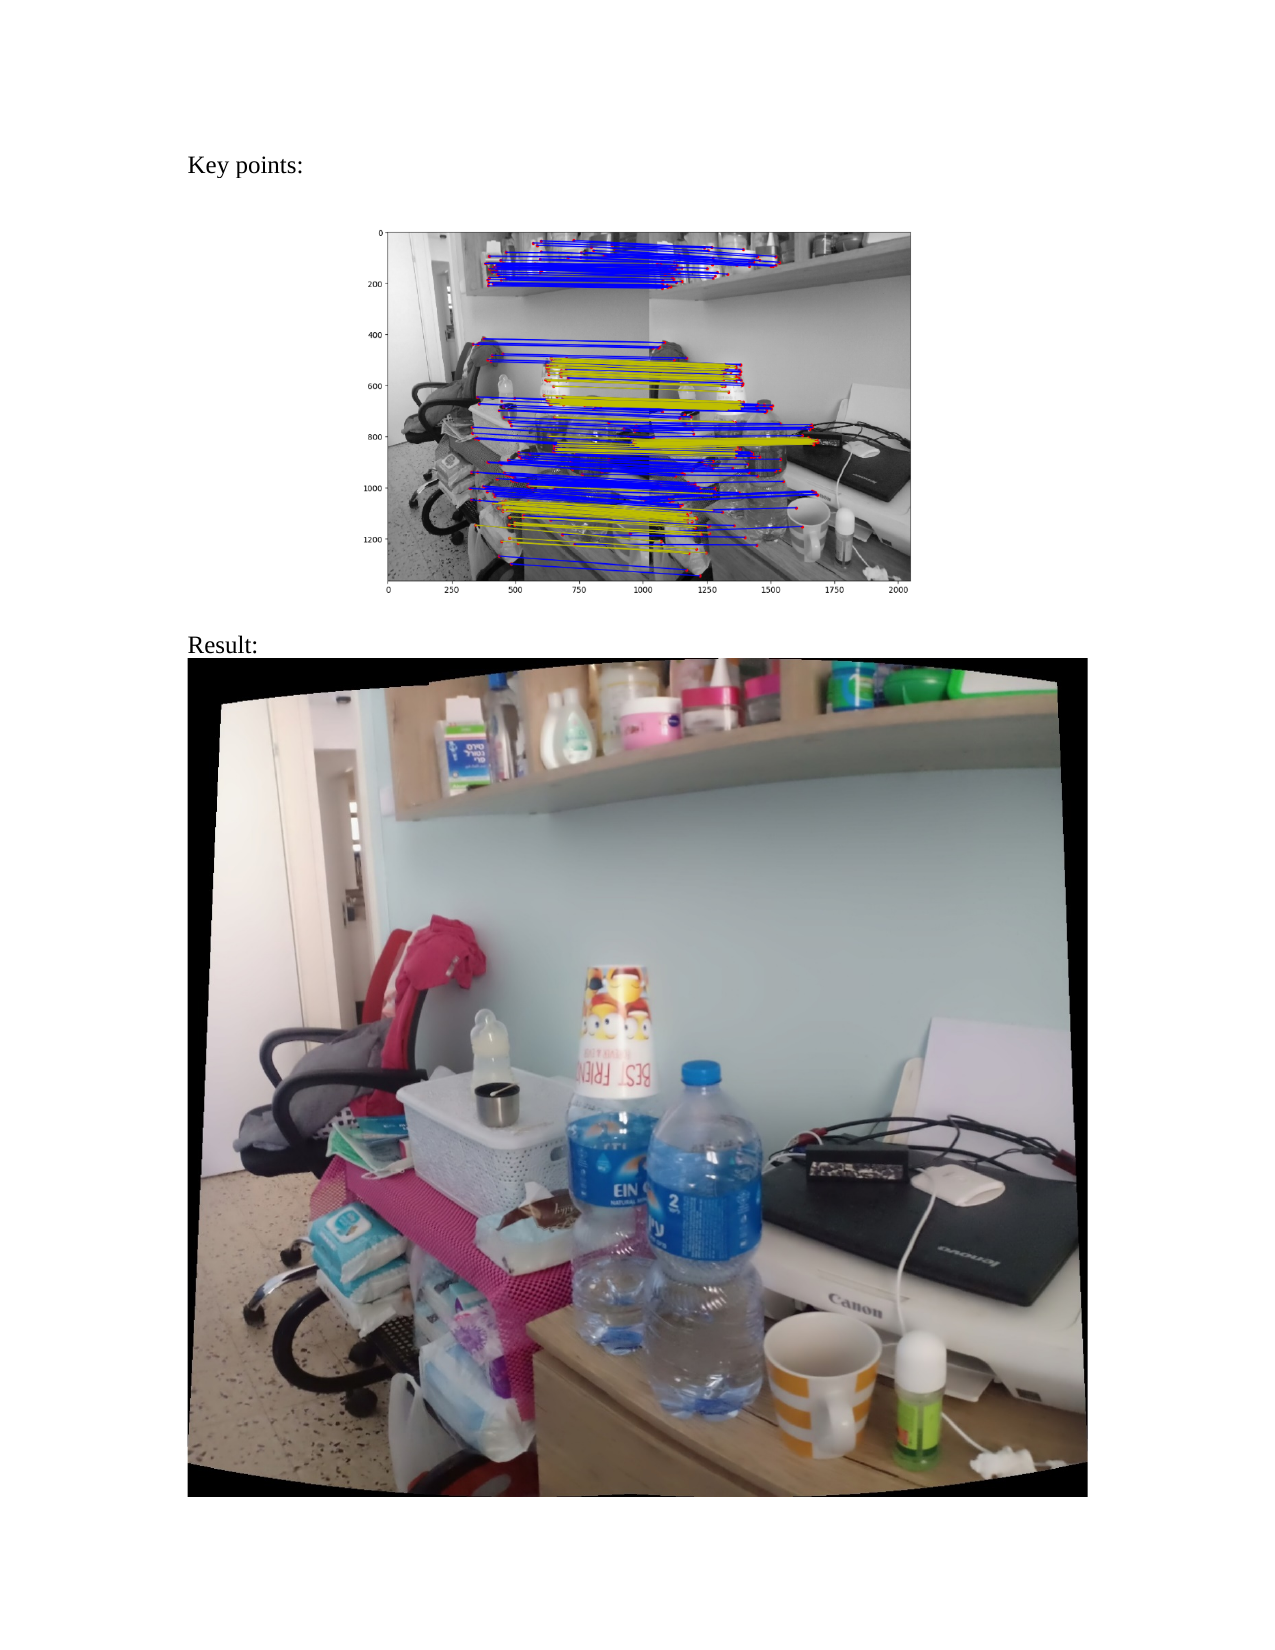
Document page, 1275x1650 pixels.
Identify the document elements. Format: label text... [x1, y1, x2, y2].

picture [187, 658, 1088, 1497]
text Result: [187, 630, 1087, 658]
picture [187, 178, 1088, 630]
text Key points: [187, 150, 1087, 178]
